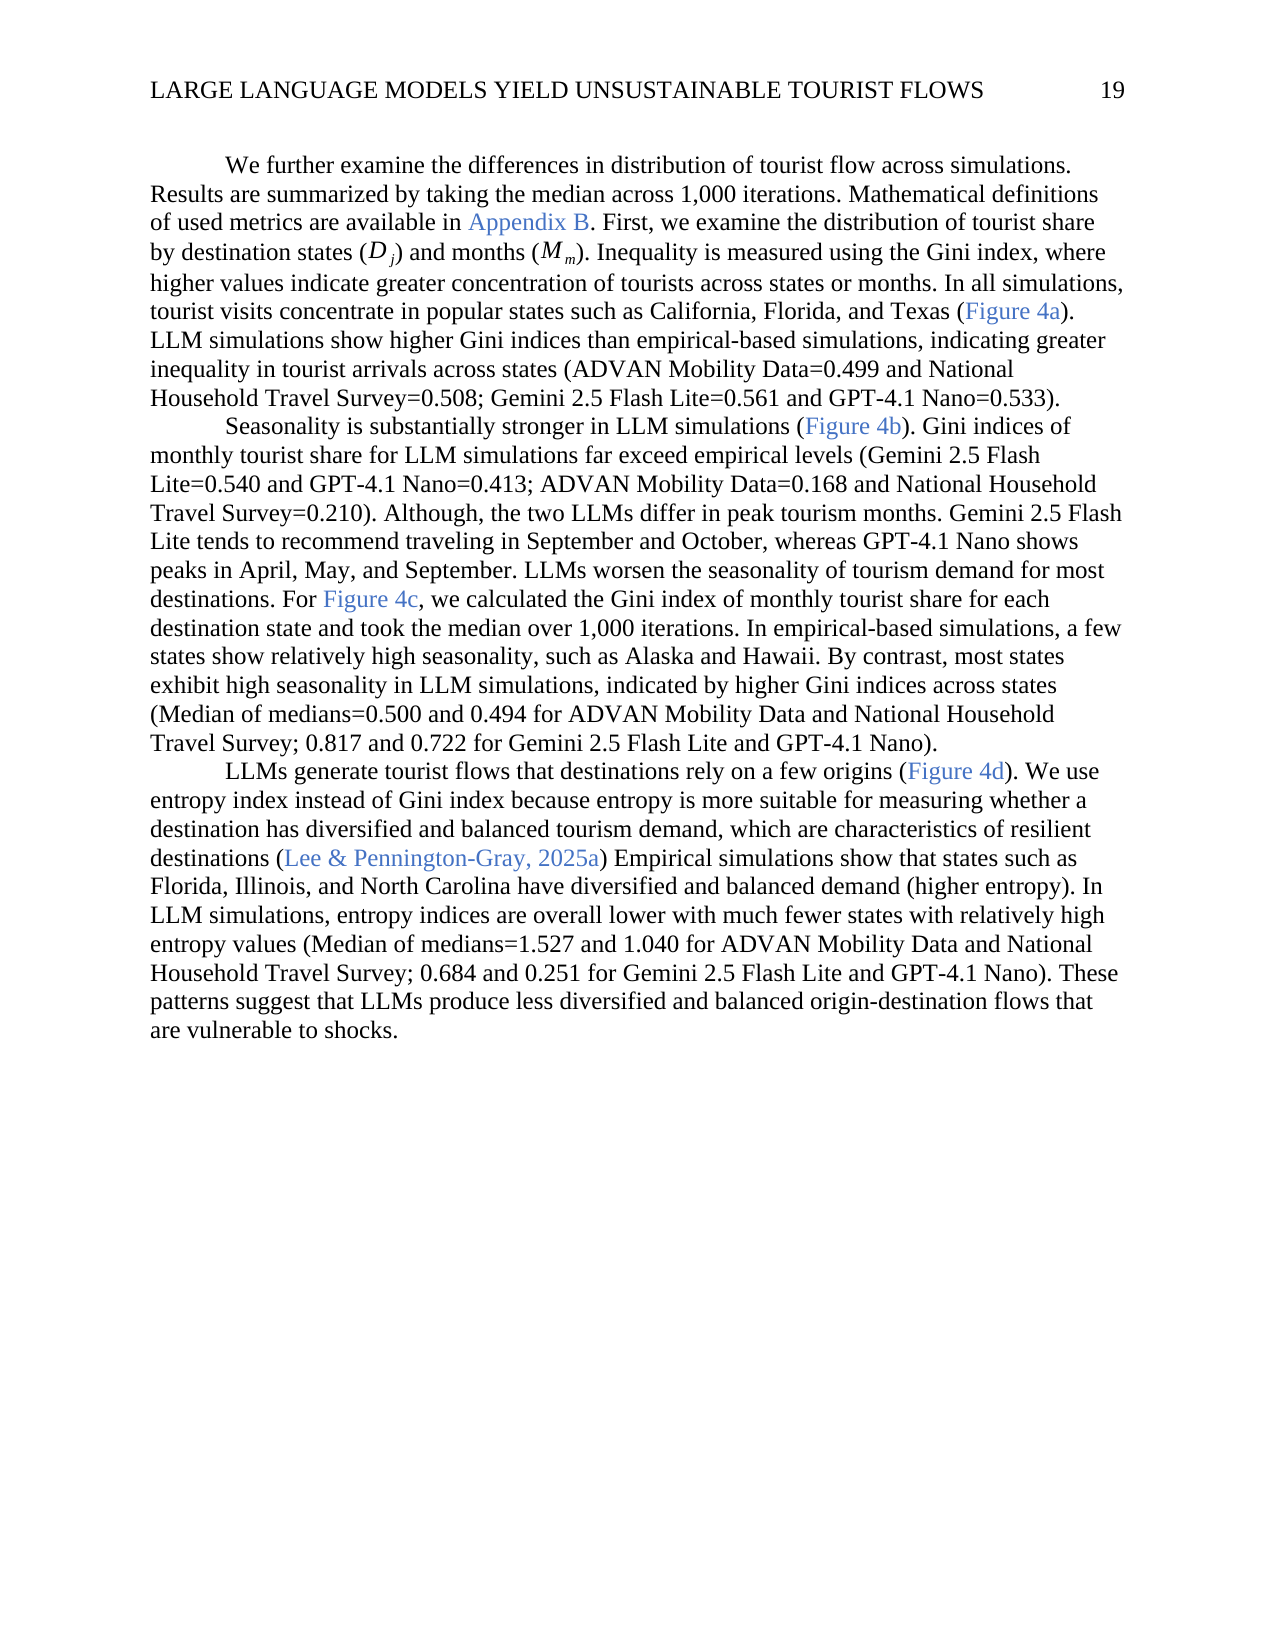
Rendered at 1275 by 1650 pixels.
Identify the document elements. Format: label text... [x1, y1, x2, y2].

text We further examine the differences in distribution of tourist flow across simulations. Results are summarized by taking the median across 1,000 iterations. Mathematical definitions of used metrics are available in Appendix B. First, we examine the distribution of tourist share by destination states () and months (). Inequality is measured using the Gini index, where higher values indicate greater concentration of tourists across states or months. In all simulations, tourist visits concentrate in popular states such as California, Florida, and Texas (Figure 4a). LLM simulations show higher Gini indices than empirical-based simulations, indicating greater inequality in tourist arrivals across states (ADVAN Mobility Data=0.499 and National Household Travel Survey=0.508; Gemini 2.5 Flash Lite=0.561 and GPT-4.1 Nano=0.533). [150, 150, 1125, 411]
text LLMs generate tourist flows that destinations rely on a few origins (Figure 4d). We use entropy index instead of Gini index because entropy is more suitable for measuring whether a destination has diversified and balanced tourism demand, which are characteristics of resilient destinations (Lee & Pennington-Gray, 2025a) Empirical simulations show that states such as Florida, Illinois, and North Carolina have diversified and balanced demand (higher entropy). In LLM simulations, entropy indices are overall lower with much fewer states with relatively high entropy values (Median of medians=1.527 and 1.040 for ADVAN Mobility Data and National Household Travel Survey; 0.684 and 0.251 for Gemini 2.5 Flash Lite and GPT-4.1 Nano). These patterns suggest that LLMs produce less diversified and balanced origin-destination flows that are vulnerable to shocks. [150, 756, 1125, 1044]
text Seasonality is substantially stronger in LLM simulations (Figure 4b). Gini indices of monthly tourist share for LLM simulations far exceed empirical levels (Gemini 2.5 Flash Lite=0.540 and GPT-4.1 Nano=0.413; ADVAN Mobility Data=0.168 and National Household Travel Survey=0.210). Although, the two LLMs differ in peak tourism months. Gemini 2.5 Flash Lite tends to recommend traveling in September and October, whereas GPT-4.1 Nano shows peaks in April, May, and September. LLMs worsen the seasonality of tourism demand for most destinations. For Figure 4c, we calculated the Gini index of monthly tourist share for each destination state and took the median over 1,000 iterations. In empirical-based simulations, a few states show relatively high seasonality, such as Alaska and Hawaii. By contrast, most states exhibit high seasonality in LLM simulations, indicated by higher Gini indices across states (Median of medians=0.500 and 0.494 for ADVAN Mobility Data and National Household Travel Survey; 0.817 and 0.722 for Gemini 2.5 Flash Lite and GPT-4.1 Nano). [150, 411, 1125, 756]
